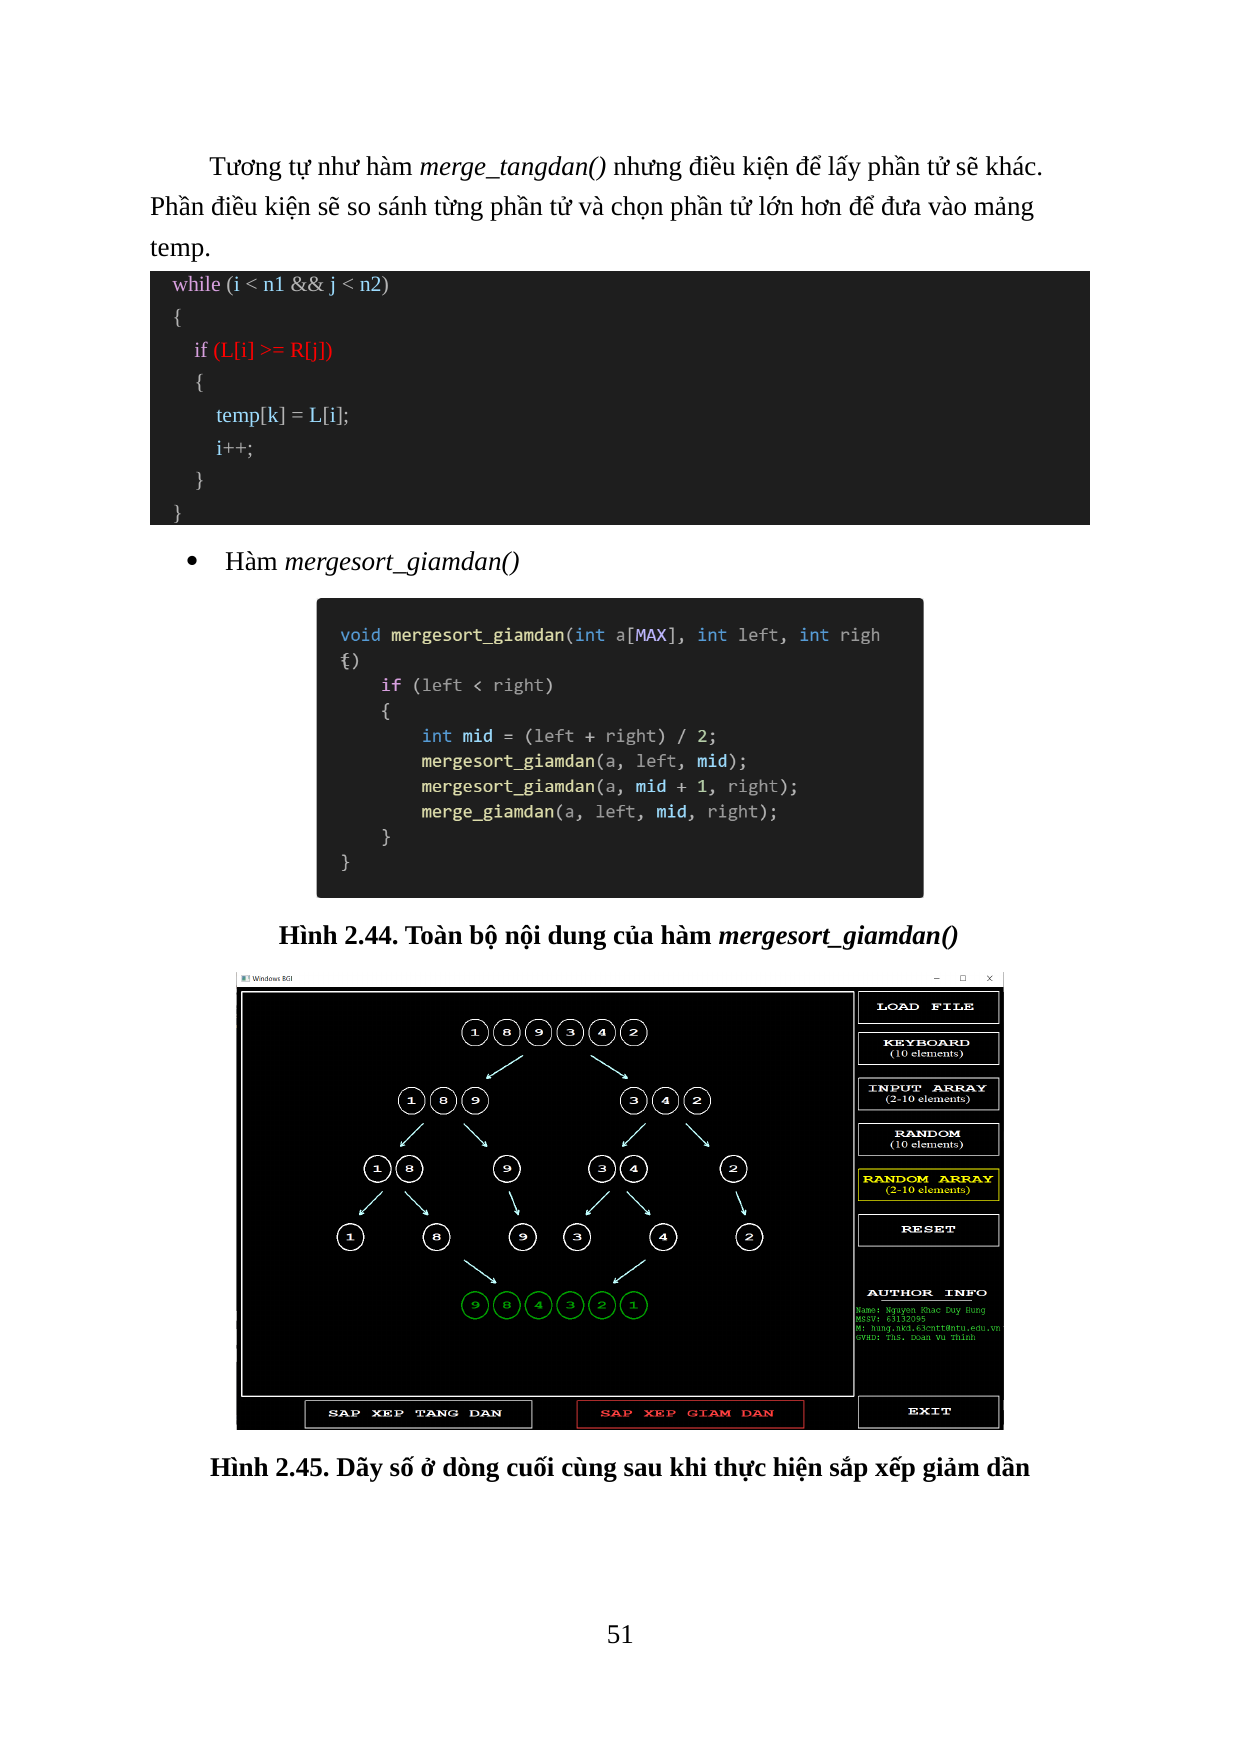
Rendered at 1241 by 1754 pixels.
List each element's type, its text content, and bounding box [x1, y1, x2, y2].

text Hình 2.45. Dãy số ở dòng cuối cùng sau khi thực hiện sắp xếp giảm dần [150, 1451, 1090, 1482]
text Tương tự như hàm merge_tangdan() nhưng điều kiện để lấy phần tử sẽ khác. Phần điều kiện sẽ so sánh từng phần tử và chọn phần tử lớn hơn để đưa vào mảng temp. [150, 150, 1090, 262]
text { [150, 304, 1090, 329]
list Hàm mergesort_giamdan() [187, 545, 1090, 577]
text i++; [150, 435, 1090, 460]
text } [150, 467, 1090, 493]
picture [236, 972, 1004, 1430]
text temp[k] = L[i]; [150, 402, 1090, 427]
text { [150, 369, 1090, 394]
text } [150, 500, 1090, 525]
text Hình 2.44. Toàn bộ nội dung của hàm mergesort_giamdan() [150, 919, 1090, 950]
text if (L[i] >= R[j]) [150, 337, 1090, 362]
picture [316, 598, 924, 898]
text while (i < n1 && j < n2) [150, 271, 1090, 296]
